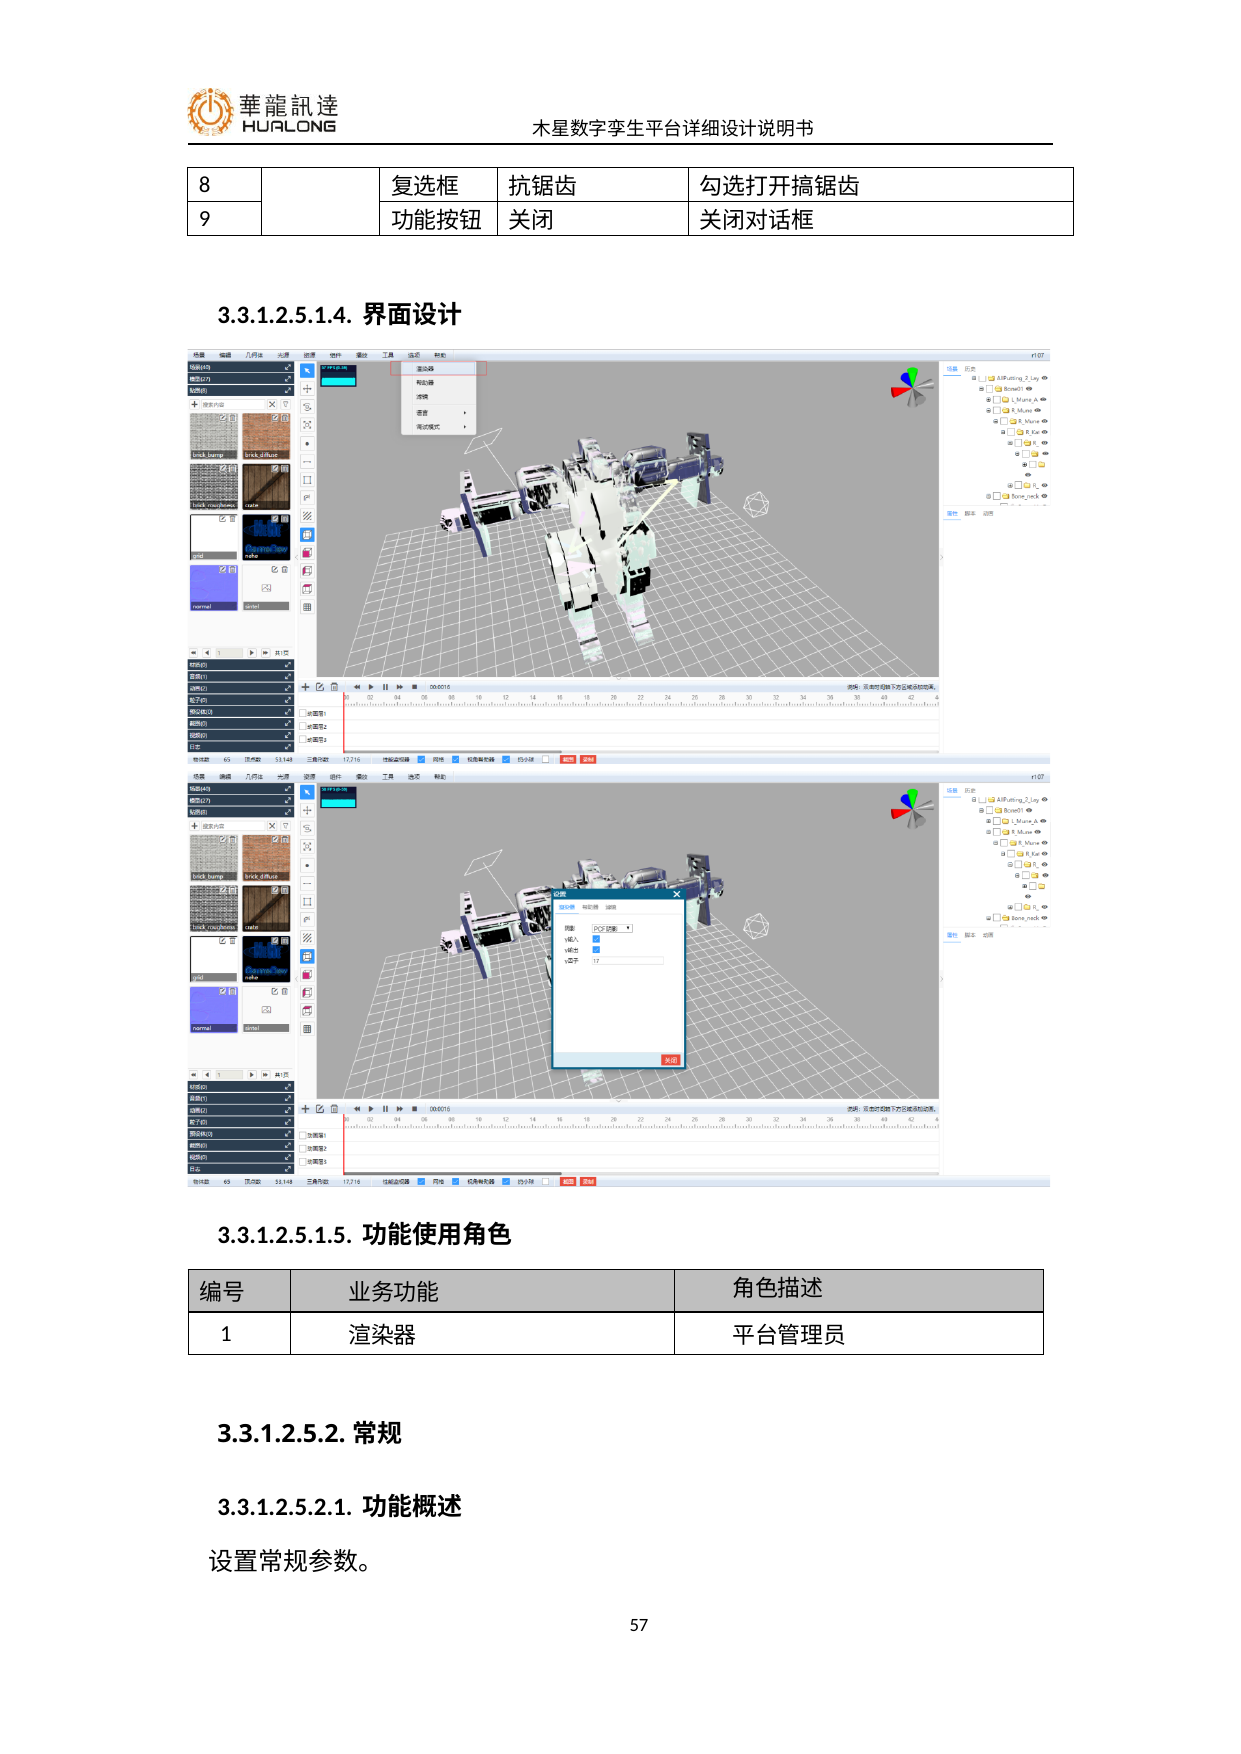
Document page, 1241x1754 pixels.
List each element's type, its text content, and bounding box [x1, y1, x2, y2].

picture [187, 771, 1050, 1187]
table_cell 功能按钮 [380, 202, 497, 235]
subtitle 常规 [217, 1413, 1053, 1449]
picture [187, 88, 338, 136]
picture [187, 349, 1050, 764]
table_cell 复选框 [380, 168, 497, 201]
subtitle 界面设计 [217, 295, 1053, 331]
table_cell 关闭对话框 [689, 202, 1073, 235]
table_cell 平台管理员 [675, 1313, 1043, 1354]
table_cell 渲染器 [291, 1313, 674, 1354]
subtitle 功能概述 [217, 1486, 1053, 1523]
table_header 角色描述 [675, 1270, 1043, 1311]
table_cell 1 [189, 1313, 290, 1354]
table_header 业务功能 [291, 1270, 674, 1311]
subtitle 功能使用角色 [217, 1214, 1053, 1250]
table_cell 8 [188, 168, 261, 201]
table_header 编号 [189, 1270, 290, 1311]
table_cell 关闭 [498, 202, 688, 235]
table_cell 勾选打开搞锯齿 [689, 168, 1073, 201]
table_cell 9 [188, 202, 261, 235]
table_cell 抗锯齿 [498, 168, 688, 201]
text 设置常规参数。 [187, 1541, 1053, 1577]
